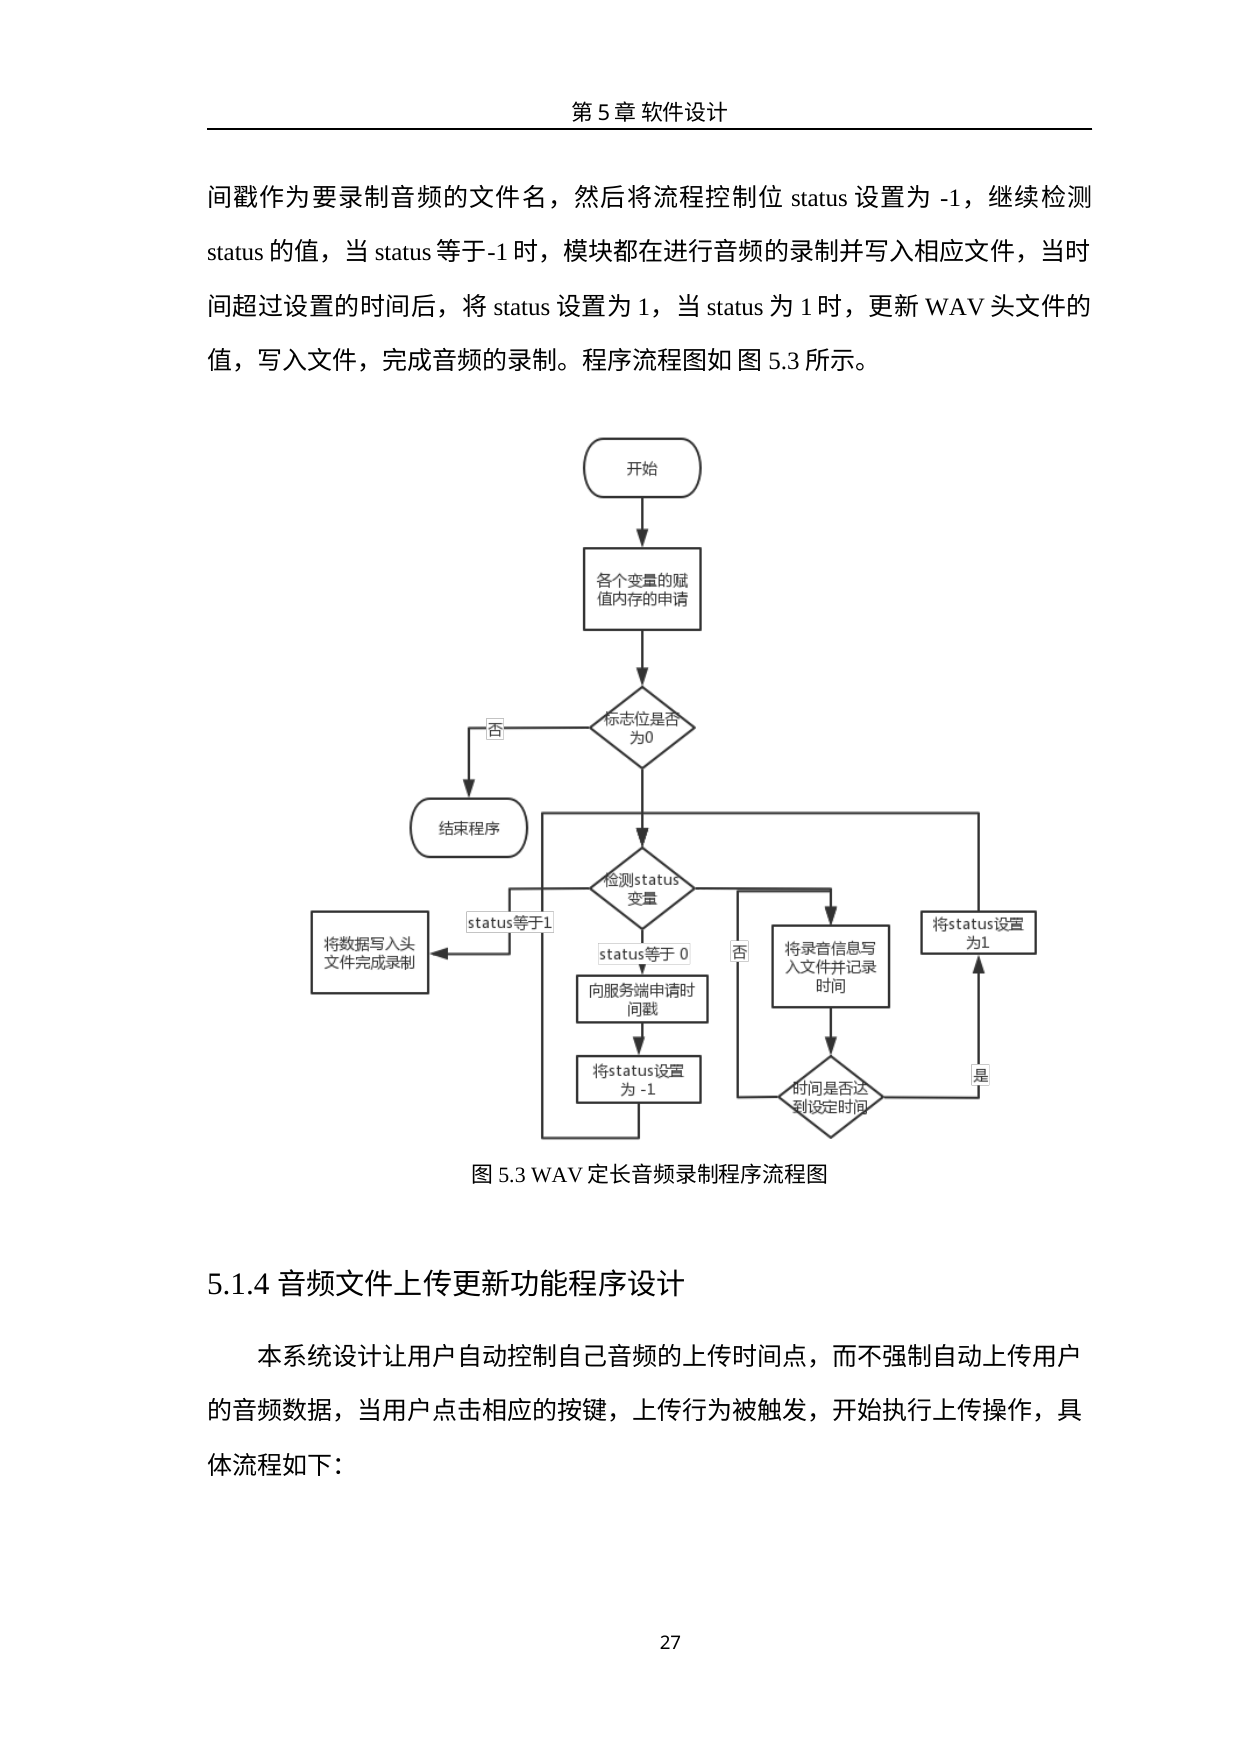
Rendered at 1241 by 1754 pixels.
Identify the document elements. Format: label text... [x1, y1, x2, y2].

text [207, 177, 1092, 377]
picture [256, 437, 1073, 1143]
text 本系统设计让用户自动控制自己音频的上传时间点，而不强制自动上传用户的音频数据，当用户点击相应的按键，上传行为被触发，开始执行上传操作，具体流程如下： [207, 1336, 1092, 1481]
text 图 5.3 WAV定长音频录制程序流程图 [207, 1157, 1092, 1189]
subtitle 5.1.4 音频文件上传更新功能程序设计 [207, 1260, 1092, 1303]
